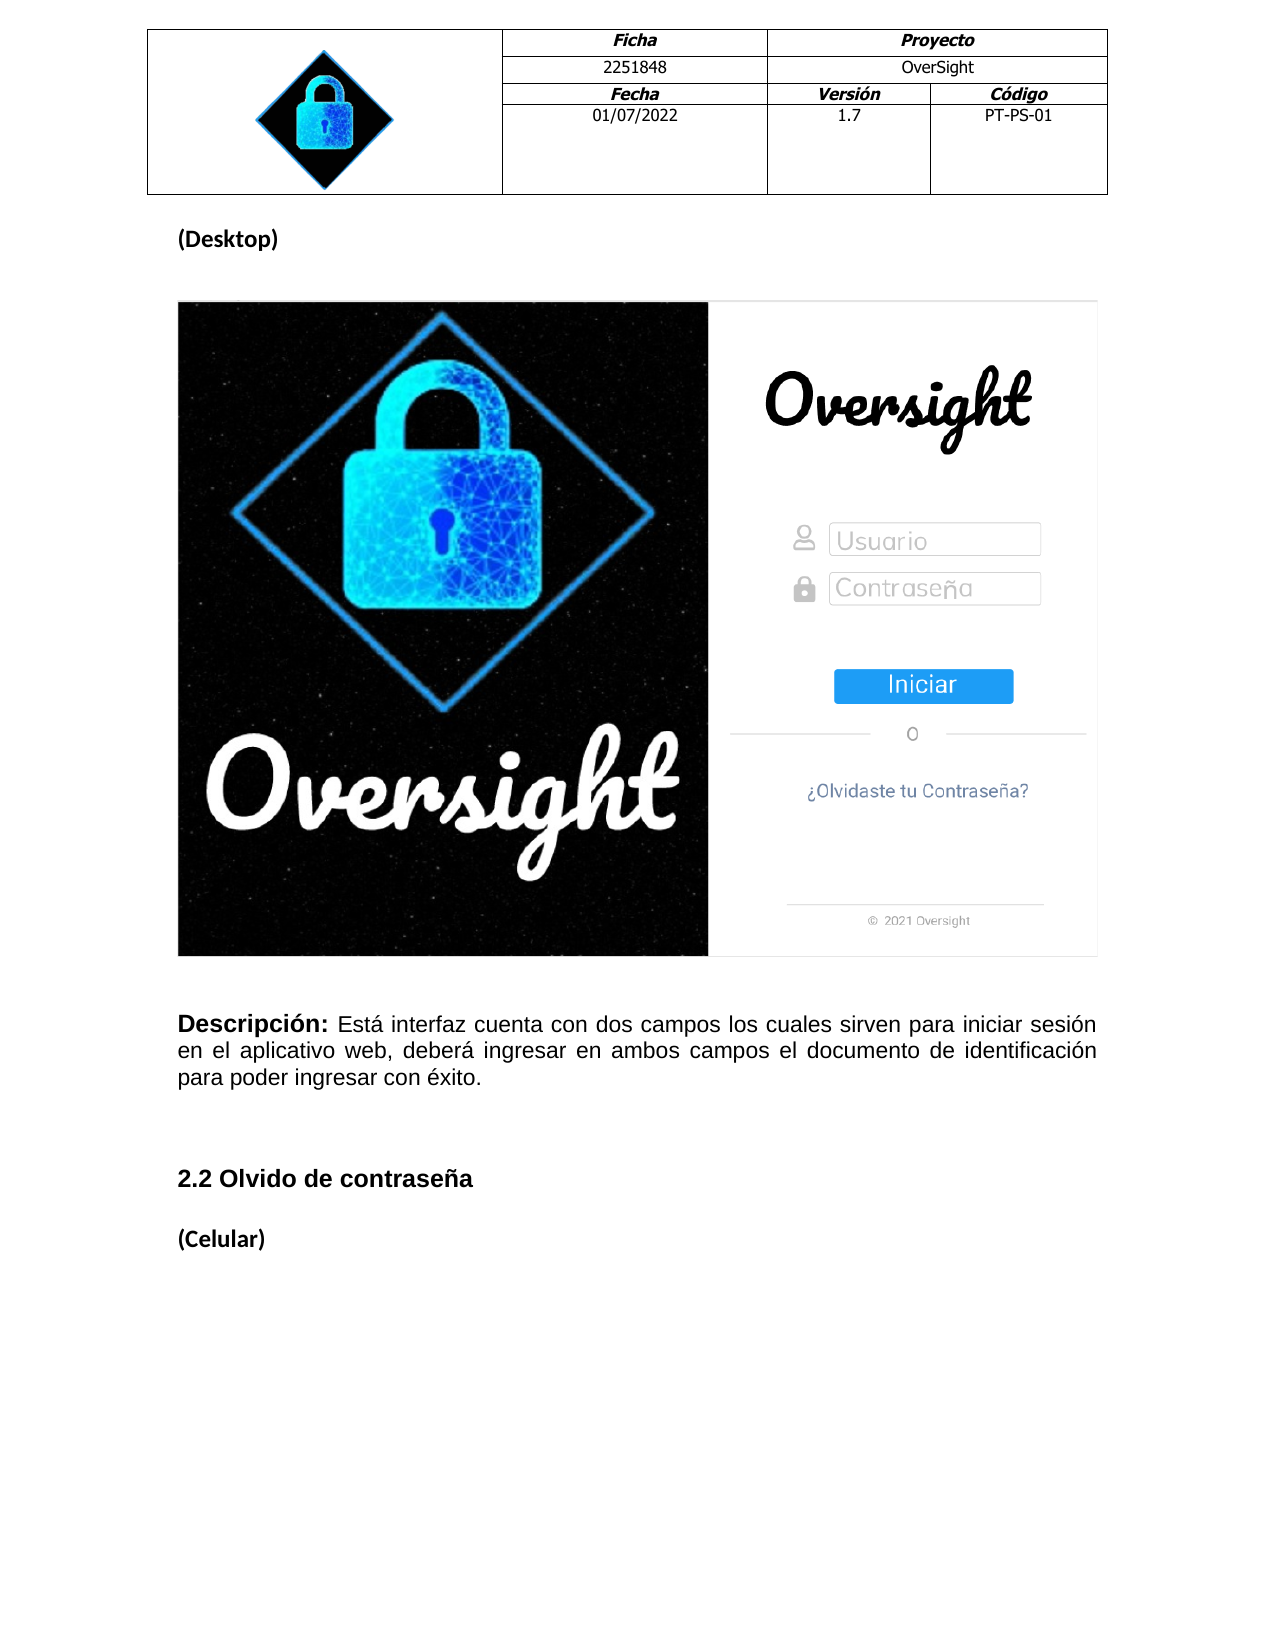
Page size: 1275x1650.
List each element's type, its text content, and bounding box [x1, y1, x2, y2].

text (Desktop) [177, 223, 1098, 253]
text Descripción: Está interfaz cuenta con dos campos los cuales sirven para iniciar sesión en el aplicativo web, deberá ingresar en ambos campos el documento de identificación para poder ingresar con éxito. [177, 1008, 1098, 1090]
subtitle 2.2 Olvido de contraseña [177, 1163, 1098, 1192]
picture [177, 300, 1098, 957]
text (Celular) [177, 1223, 1098, 1254]
picture [246, 50, 404, 194]
